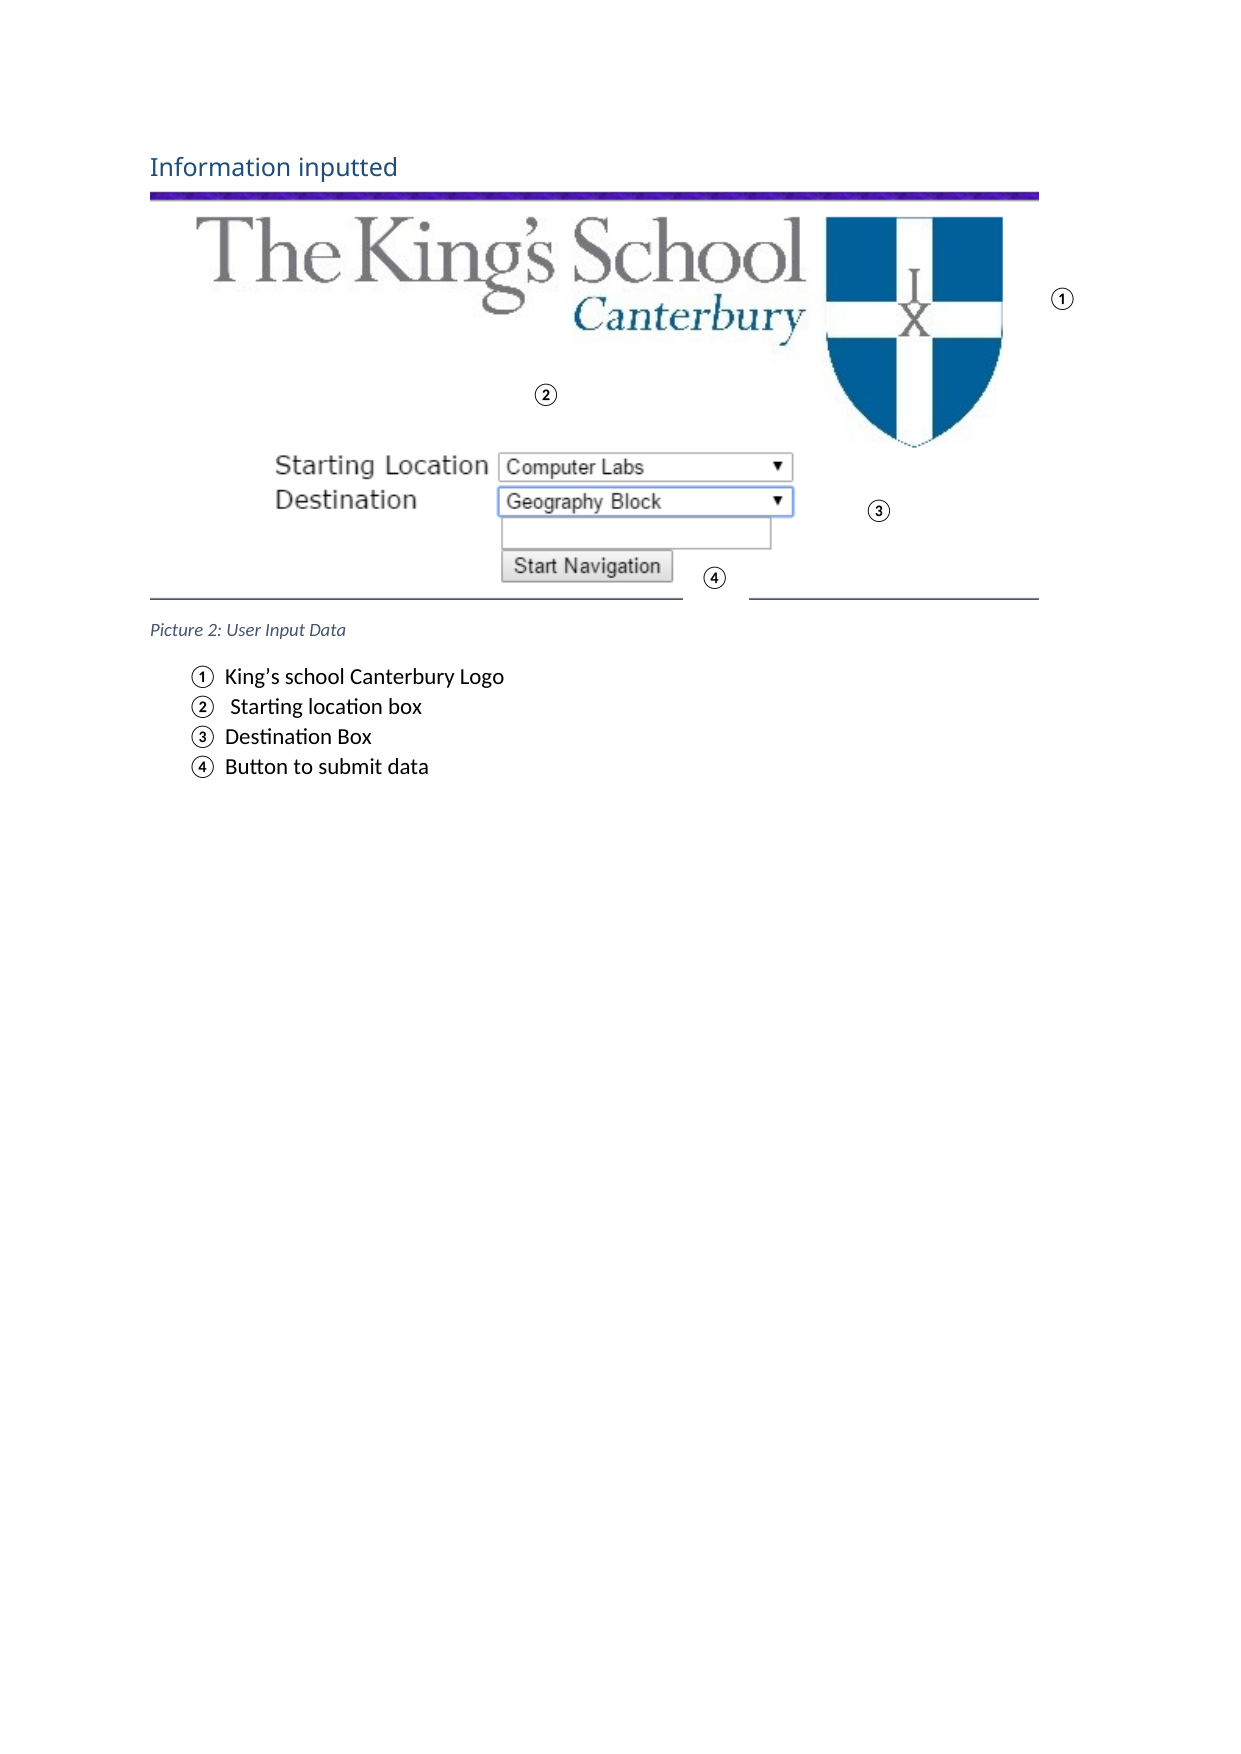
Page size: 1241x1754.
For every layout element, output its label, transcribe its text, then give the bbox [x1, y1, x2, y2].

list Starting location box [187, 692, 1090, 720]
list Destination Box [187, 722, 1090, 750]
picture [150, 186, 1039, 600]
subtitle Information inputted [150, 150, 1090, 184]
list Button to submit data [187, 752, 1090, 780]
list King’s school Canterbury Logo [187, 662, 1090, 690]
